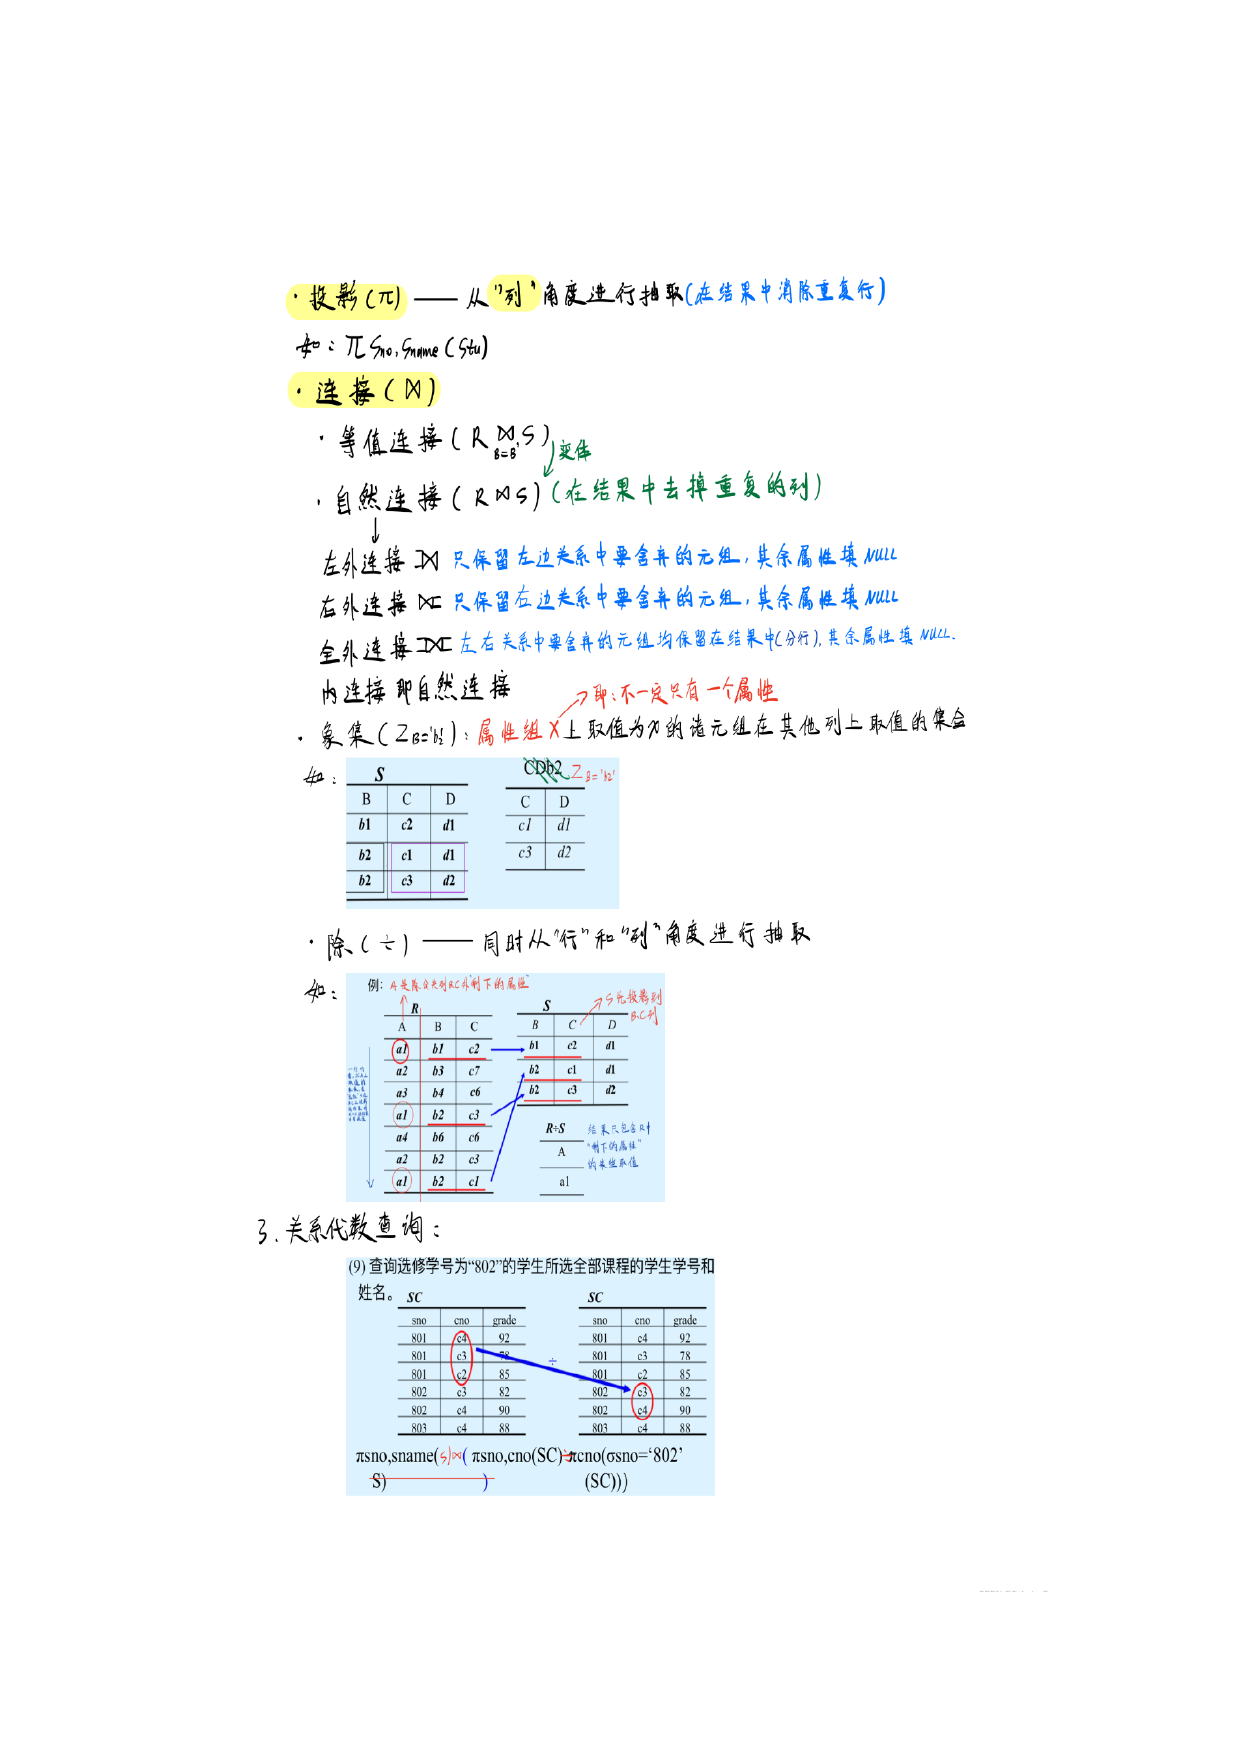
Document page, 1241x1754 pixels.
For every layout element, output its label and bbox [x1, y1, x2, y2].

picture [187, 162, 1054, 1592]
